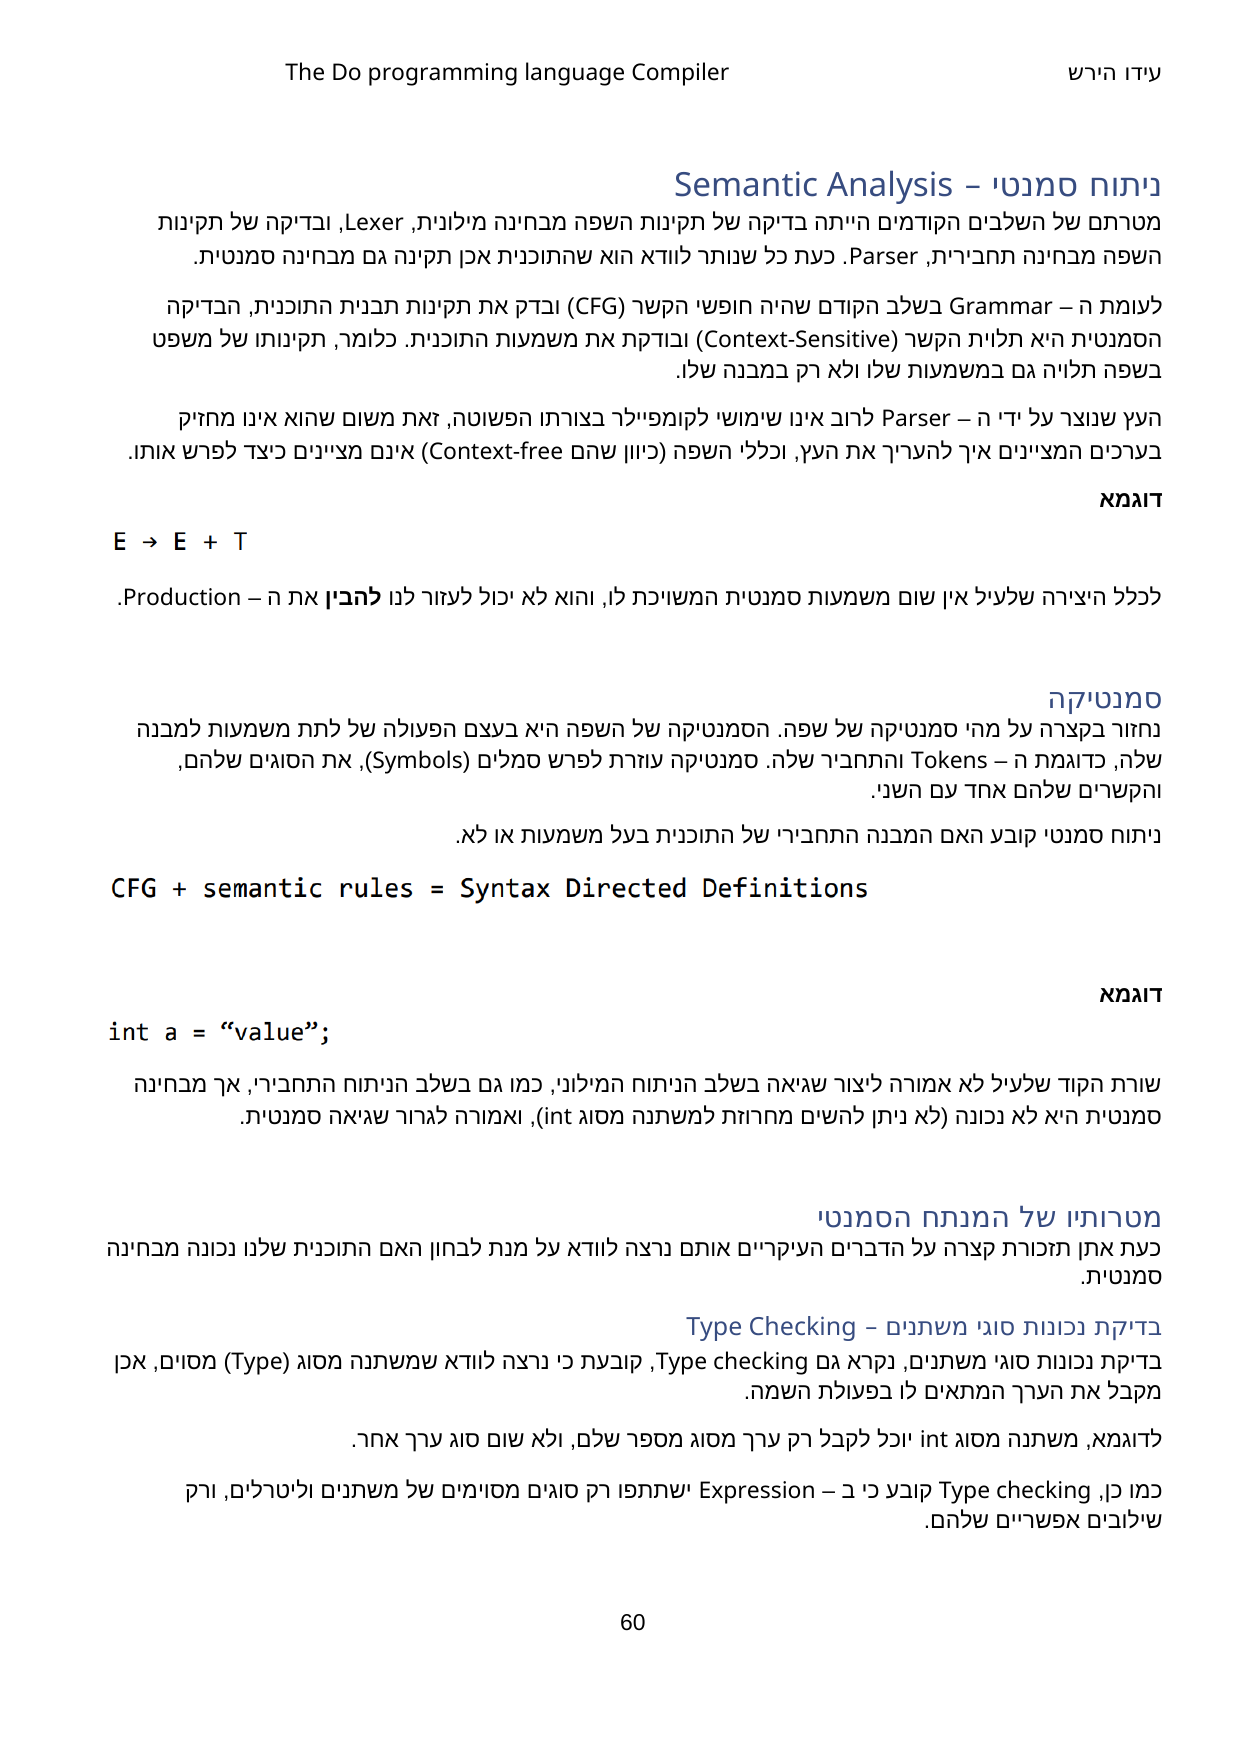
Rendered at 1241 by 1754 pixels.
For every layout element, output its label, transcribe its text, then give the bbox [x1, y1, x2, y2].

subtitle ניתוח סמנטי – Semantic Analysis [103, 161, 1162, 206]
text נחזור בקצרה על מהי סמנטיקה של שפה. הסמנטיקה של השפה היא בעצם הפעולה של לתת משמעות למבנה שלה, כדוגמת ה – Tokens והתחביר שלה. סמנטיקה עוזרת לפרש סמלים (Symbols), את הסוגים שלהם, והקשרים שלהם אחד עם השני. [103, 716, 1162, 804]
subtitle בדיקת נכונות סוגי משתנים – Type Checking [103, 1308, 1162, 1342]
picture [103, 1015, 334, 1051]
picture [104, 520, 258, 560]
text שורת הקוד שלעיל לא אמורה ליצור שגיאה בשלב הניתוח המילוני, כמו גם בשלב הניתוח התחבירי, אך מבחינה סמנטית היא לא נכונה (לא ניתן להשים מחרוזת למשתנה מסוג int), ואמורה לגרור שגיאה סמנטית. [103, 1026, 1162, 1131]
text בדיקת נכונות סוגי משתנים, נקרא גם Type checking, קובעת כי נרצה לוודא שמשתנה מסוג (Type) מסוים, אכן מקבל את הערך המתאים לו בפעולת השמה. [103, 1345, 1162, 1404]
text לדוגמא, משתנה מסוג int יוכל לקבל רק ערך מסוג מספר שלם, ולא שום סוג ערך אחר. [103, 1423, 1162, 1454]
text כמו כן, Type checking קובע כי ב – Expression ישתתפו רק סוגים מסוימים של משתנים וליטרלים, ורק שילובים אפשריים שלהם. [103, 1474, 1162, 1533]
text העץ שנוצר על ידי ה – Parser לרוב אינו שימושי לקומפיילר בצורתו הפשוטה, זאת משום שהוא אינו מחזיק בערכים המציינים איך להעריך את העץ, וכללי השפה (כיוון שהם Context-free) אינם מציינים כיצד לפרש אותו. [103, 402, 1162, 466]
text לעומת ה – Grammar בשלב הקודם שהיה חופשי הקשר (CFG) ובדק את תקינות תבנית התוכנית, הבדיקה הסמנטית היא תלוית הקשר (Context-Sensitive) ובודקת את משמעות התוכנית. כלומר, תקינותו של משפט בשפה תלויה גם במשמעות שלו ולא רק במבנה שלו. [103, 290, 1162, 383]
text ניתוח סמנטי קובע האם המבנה התחבירי של התוכנית בעל משמעות או לא. [103, 822, 1162, 849]
text כעת אתן תזכורת קצרה על הדברים העיקריים אותם נרצה לוודא על מנת לבחון האם התוכנית שלנו נכונה מבחינה סמנטית. [103, 1234, 1162, 1289]
subtitle מטרותיו של המנתח הסמנטי [103, 1201, 1162, 1234]
subtitle סמנטיקה [103, 682, 1162, 716]
text לכלל היצירה שלעיל אין שום משמעות סמנטית המשויכת לו, והוא לא יכול לעזור לנו להבין את ה – Production. [103, 531, 1162, 612]
text דוגמא [103, 486, 1162, 512]
text דוגמא [103, 981, 1162, 1008]
picture [105, 867, 876, 910]
text מטרתם של השלבים הקודמים הייתה בדיקה של תקינות השפה מבחינה מילונית, Lexer, ובדיקה של תקינות השפה מבחינה תחבירית, Parser. כעת כל שנותר לוודא הוא שהתוכנית אכן תקינה גם מבחינה סמנטית. [103, 206, 1162, 271]
